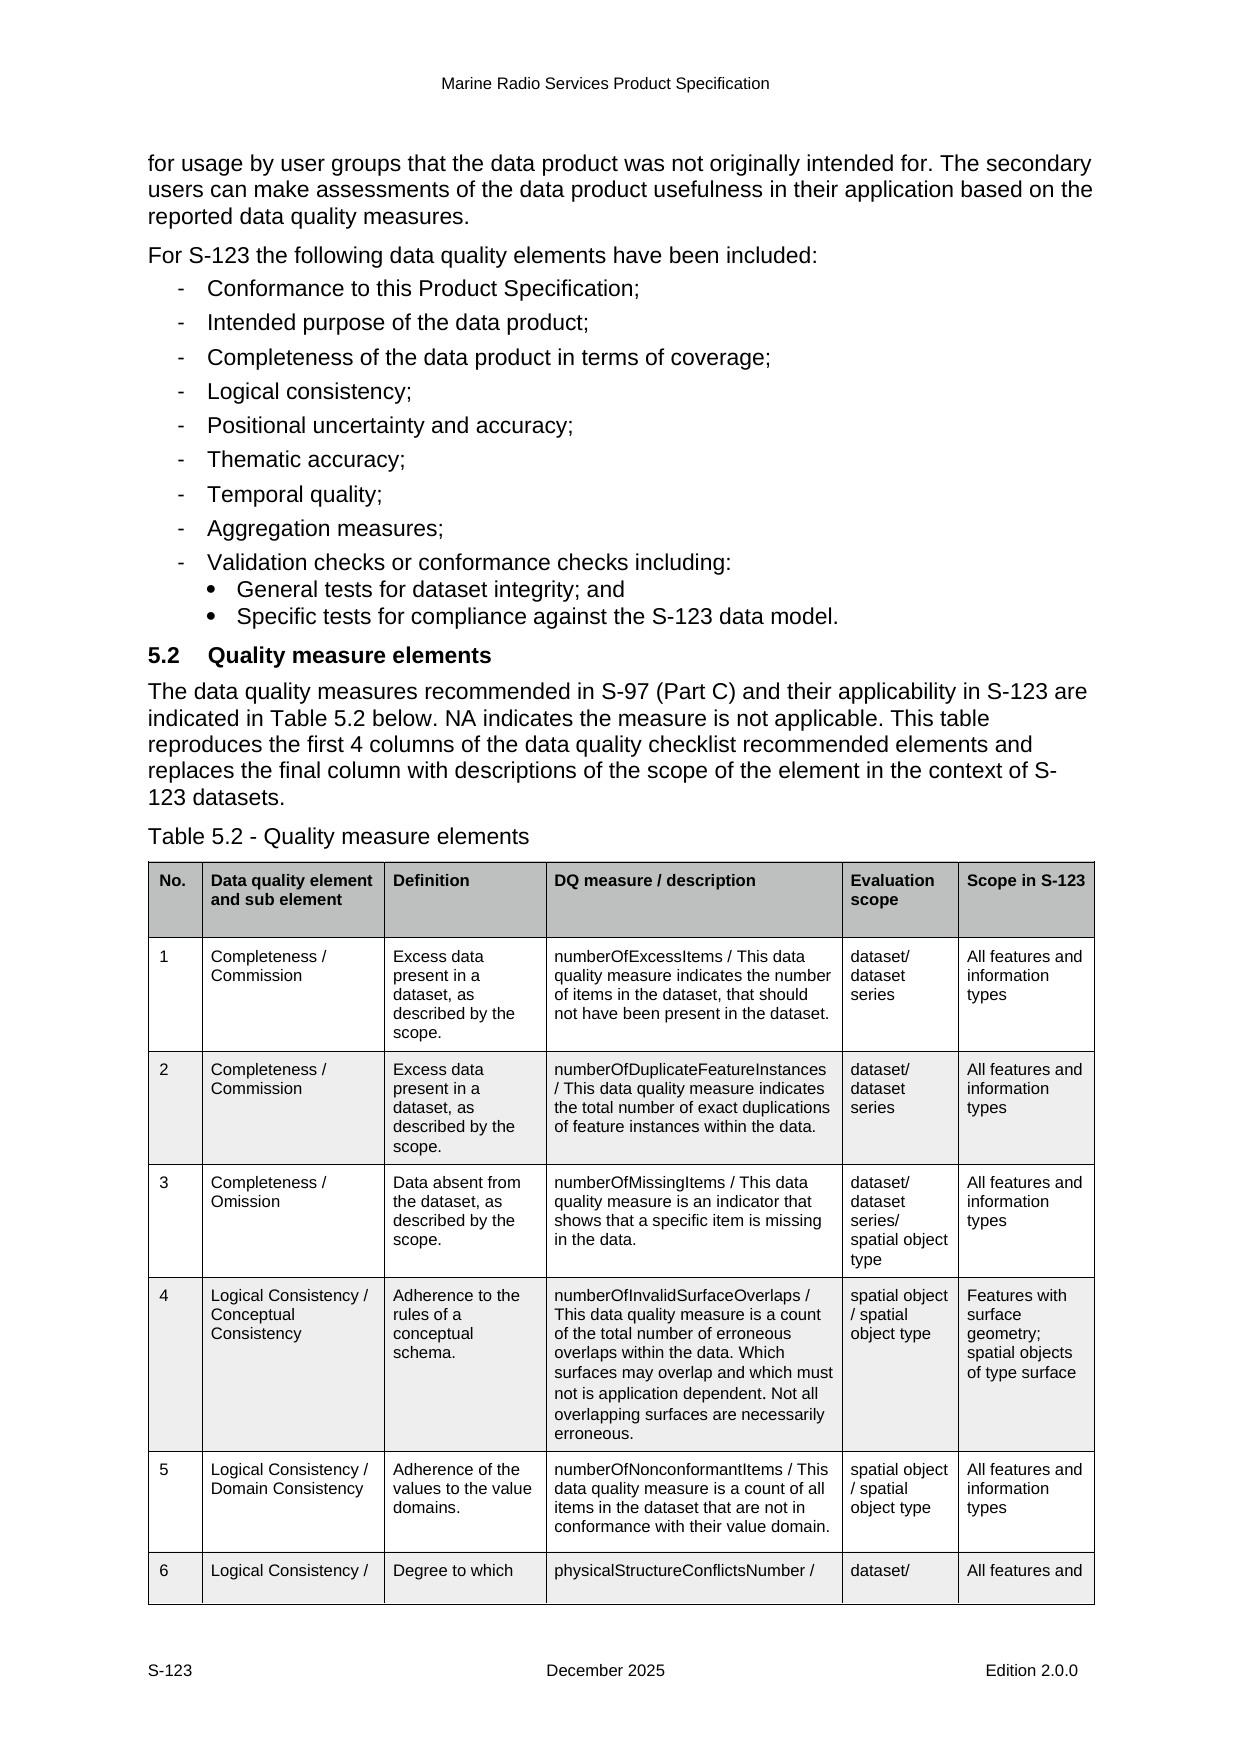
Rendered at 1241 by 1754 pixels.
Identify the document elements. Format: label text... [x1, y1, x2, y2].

table_cell All features and information types [959, 1052, 1094, 1164]
table_cell Features with surface geometry; spatial objects of type surface [959, 1278, 1094, 1451]
table_cell 2 [149, 1052, 202, 1164]
table_cell dataset/dataset series [843, 1052, 958, 1164]
table_cell dataset/dataset series [843, 1553, 958, 1603]
table_header No. [149, 863, 202, 937]
table_cell All features and information types [959, 1553, 1094, 1603]
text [148, 150, 1094, 229]
table_cell Completeness / Commission [203, 938, 384, 1051]
list Intended purpose of the data product; [177, 308, 1094, 336]
table_cell Excess data present in a dataset, as described by the scope. [385, 1052, 546, 1164]
table_cell Logical Consistency / Conceptual Consistency [203, 1278, 384, 1451]
list Logical consistency; [177, 377, 1094, 405]
table_cell Adherence to the rules of a conceptual schema. [385, 1278, 546, 1451]
list Temporal quality; [177, 480, 1094, 508]
table_cell dataset/dataset series [843, 938, 958, 1051]
list Aggregation measures; [177, 514, 1094, 542]
table_cell Adherence of the values to the value domains. [385, 1452, 546, 1551]
table_cell numberOfNonconformantItems / This data quality measure is a count of all items in the dataset that are not in conformance with their value domain. [547, 1452, 842, 1551]
list General tests for dataset integrity; and [207, 576, 1094, 603]
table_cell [385, 1553, 546, 1603]
table_cell All features and information types [959, 938, 1094, 1051]
table_cell numberOfDuplicateFeatureInstances / This data quality measure indicates the total number of exact duplications of feature instances within the data. [547, 1052, 842, 1164]
table_cell 6 [149, 1553, 202, 1603]
table_header Scope in S-123 [959, 863, 1094, 937]
list Specific tests for compliance against the S-123 data model. [207, 603, 1094, 629]
table_cell numberOfInvalidSurfaceOverlaps / This data quality measure is a count of the total number of erroneous overlaps within the data. Which surfaces may overlap and which must not is application dependent. Not all overlapping surfaces are necessarily erroneous. [547, 1278, 842, 1451]
table_cell Excess data present in a dataset, as described by the scope. [385, 938, 546, 1051]
text For S-123 the following data quality elements have been included: [148, 242, 1094, 268]
table_header Data quality element and sub element [203, 863, 384, 937]
list Thematic accuracy; [177, 446, 1094, 473]
subtitle Quality measure elements [148, 642, 1094, 668]
table_cell numberOfExcessItems / This data quality measure indicates the number of items in the dataset, that should not have been present in the dataset. [547, 938, 842, 1051]
table_header Definition [385, 863, 546, 937]
table_cell Completeness / Omission [203, 1165, 384, 1277]
table_cell numberOfMissingItems / This data quality measure is an indicator that shows that a specific item is missing in the data. [547, 1165, 842, 1277]
table_cell 1 [149, 938, 202, 1051]
table_cell Logical Consistency / Domain Consistency [203, 1452, 384, 1551]
table_cell 4 [149, 1278, 202, 1451]
table_cell 3 [149, 1165, 202, 1277]
table_header Evaluation scope [843, 863, 958, 937]
list Validation checks or conformance checks including: [177, 548, 1094, 576]
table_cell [203, 1553, 384, 1603]
table_cell All features and information types [959, 1452, 1094, 1551]
table_cell Completeness / Commission [203, 1052, 384, 1164]
table_header DQ measure / description [547, 863, 842, 937]
table_cell spatial object / spatial object type [843, 1278, 958, 1451]
list Conformance to this Product Specification; [177, 274, 1094, 302]
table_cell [547, 1553, 842, 1603]
list Positional uncertainty and accuracy; [177, 411, 1094, 439]
table_cell Data absent from the dataset, as described by the scope. [385, 1165, 546, 1277]
table_cell All features and information types [959, 1165, 1094, 1277]
list Completeness of the data product in terms of coverage; [177, 343, 1094, 371]
table_cell spatial object / spatial object type [843, 1452, 958, 1551]
table_cell dataset/dataset series/ spatial object type [843, 1165, 958, 1277]
table_cell 5 [149, 1452, 202, 1551]
